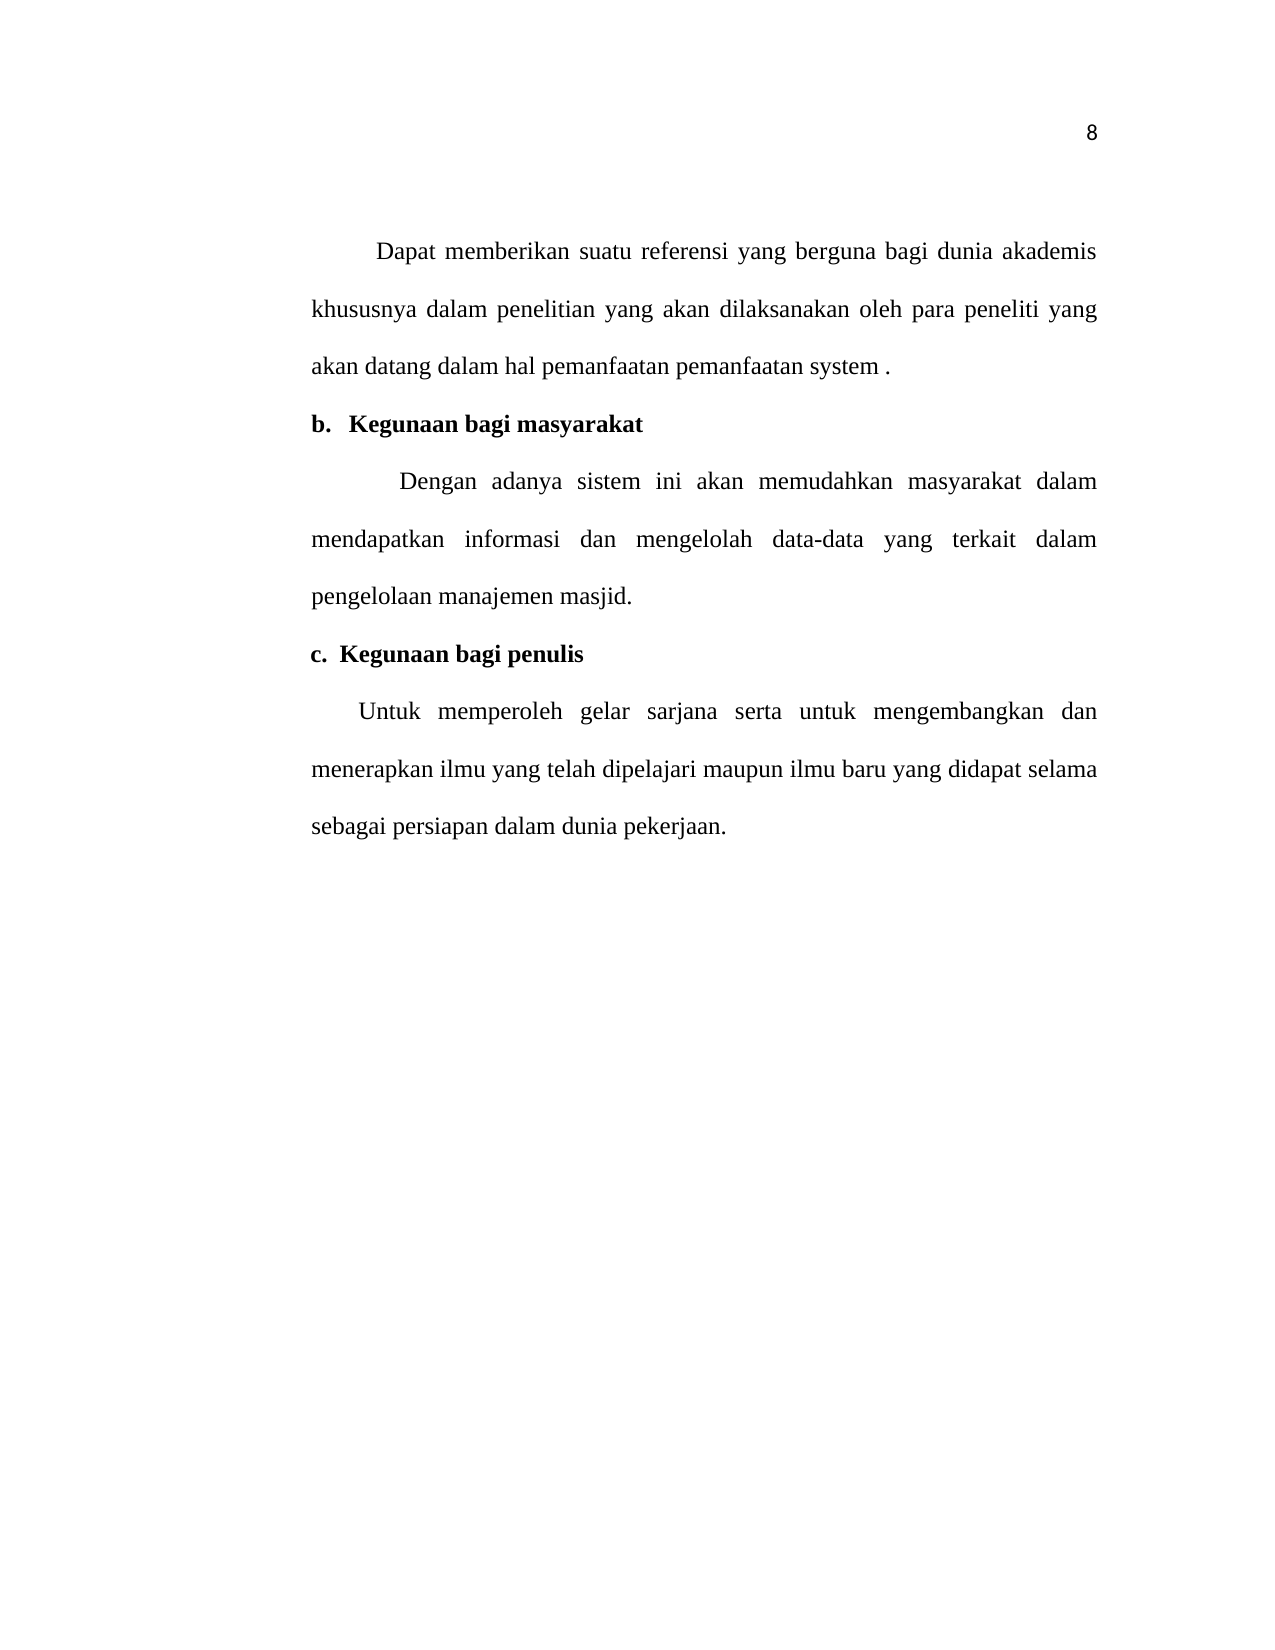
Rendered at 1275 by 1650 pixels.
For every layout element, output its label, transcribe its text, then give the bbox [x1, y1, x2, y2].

list Kegunaan bagi penulis [310, 639, 1098, 667]
text Dengan adanya sistem ini akan memudahkan masyarakat dalam mendapatkan informasi dan mengelolah data-data yang terkait dalam pengelolaan manajemen masjid. [311, 466, 1098, 610]
list Kegunaan bagi masyarakat [311, 409, 1098, 437]
text Dapat memberikan suatu referensi yang berguna bagi dunia akademis khususnya dalam penelitian yang akan dilaksanakan oleh para peneliti yang akan datang dalam hal pemanfaatan pemanfaatan system . [311, 236, 1098, 380]
text Untuk memperoleh gelar sarjana serta untuk mengembangkan dan menerapkan ilmu yang telah dipelajari maupun ilmu baru yang didapat selama sebagai persiapan dalam dunia pekerjaan. [310, 696, 1098, 840]
